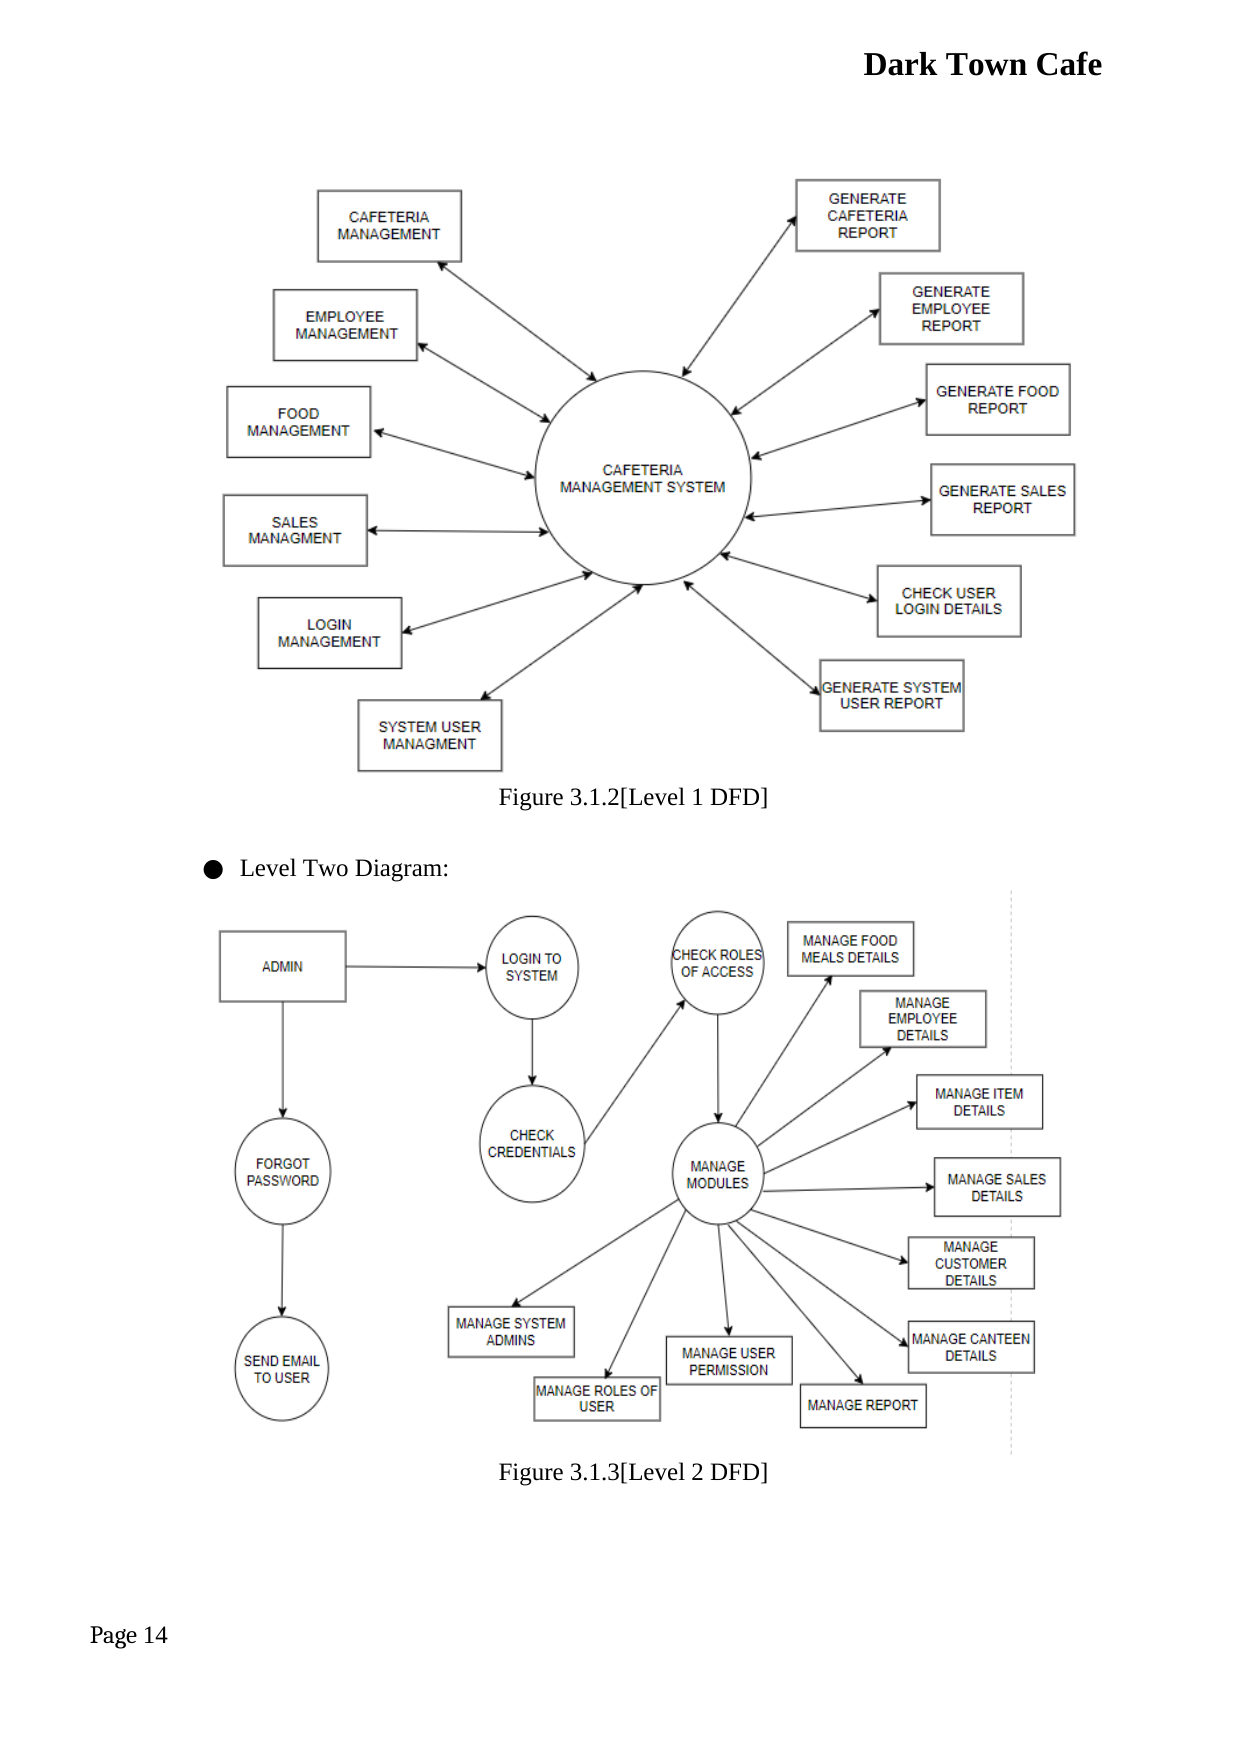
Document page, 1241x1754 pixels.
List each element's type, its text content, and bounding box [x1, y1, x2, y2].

text Figure 3.1.3[Level 2 DFD] [164, 1457, 1102, 1486]
text Figure 3.1.2[Level 1 DFD] [164, 782, 1102, 811]
picture [164, 890, 1140, 1457]
picture [164, 145, 1140, 782]
list Level Two Diagram: [202, 839, 1102, 890]
